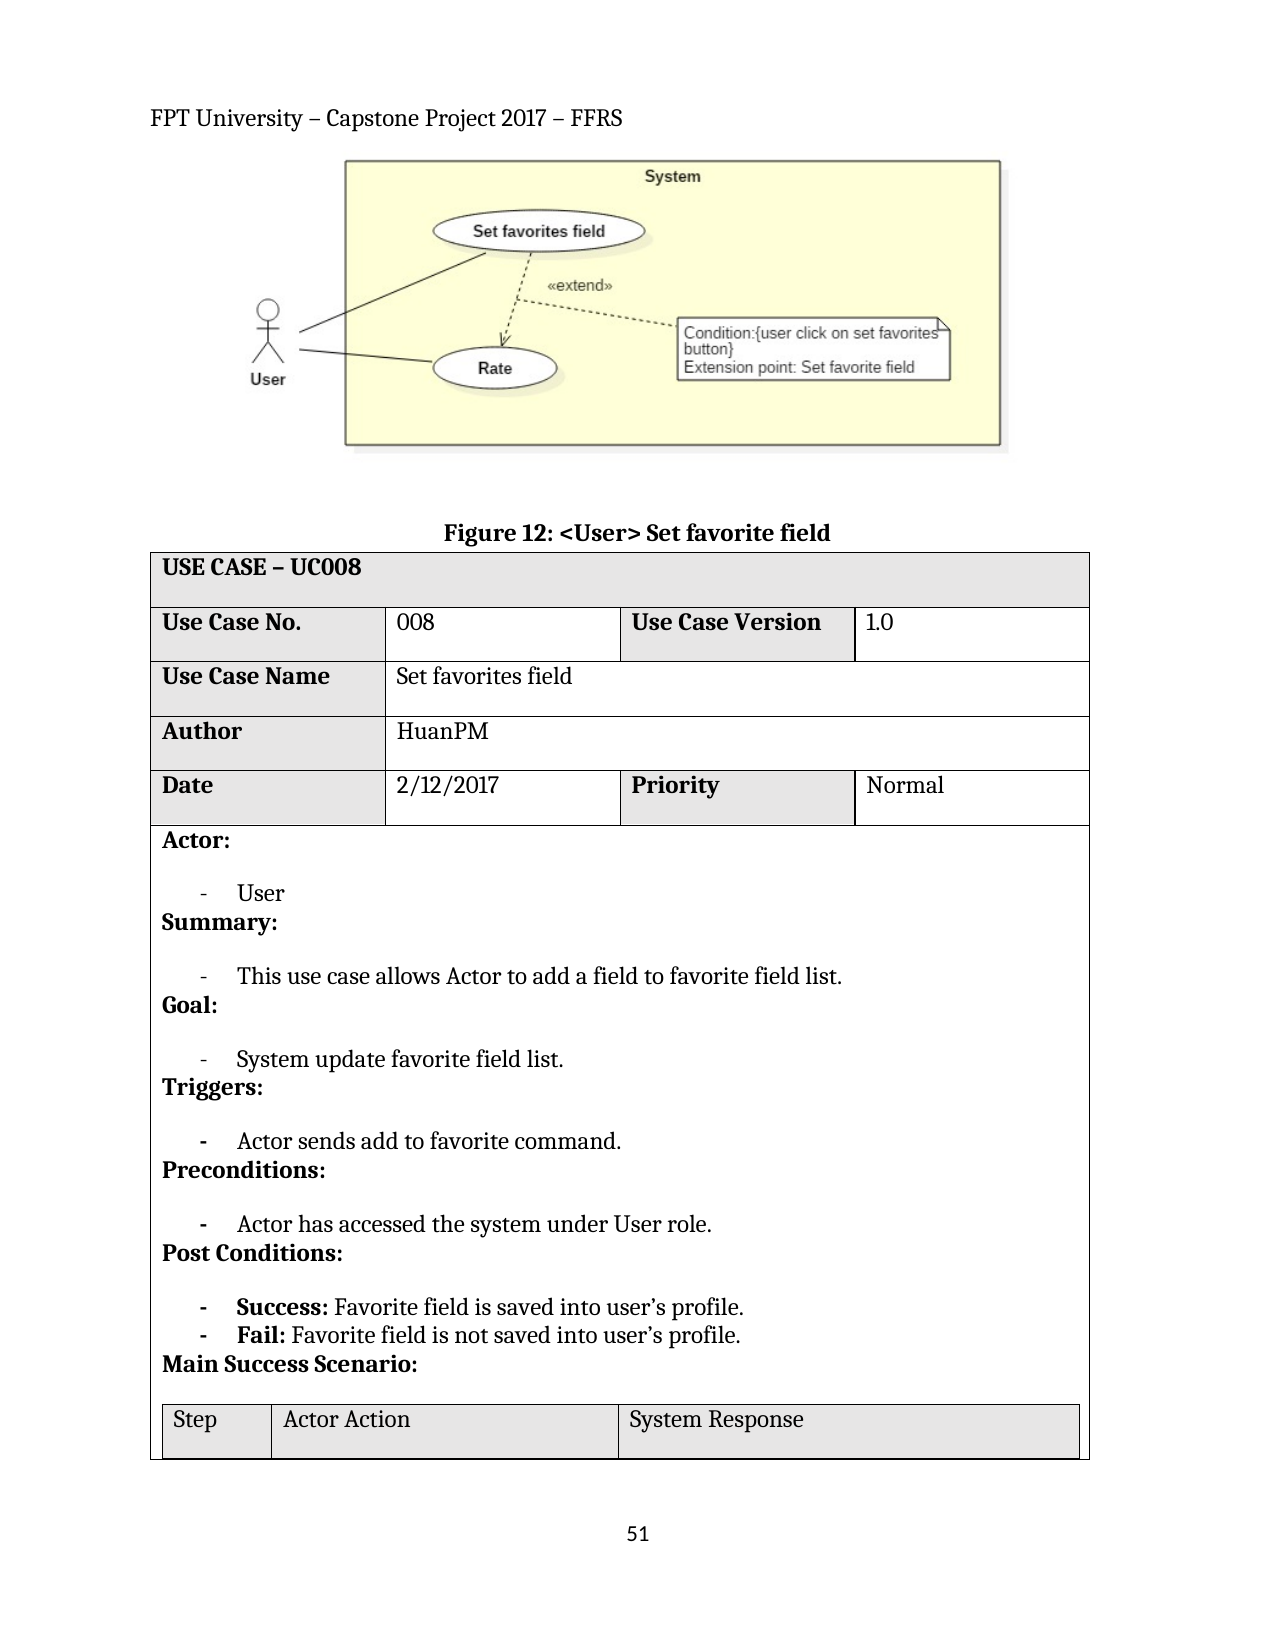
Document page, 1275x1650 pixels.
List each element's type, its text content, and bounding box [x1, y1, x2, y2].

table_cell Priority [621, 771, 854, 824]
table_cell Use Case No. [151, 608, 385, 661]
picture [226, 150, 1049, 494]
table_cell 1.0 [856, 608, 1089, 661]
table_cell Set favorites field [386, 662, 1089, 716]
table_cell Use Case Version [621, 608, 854, 661]
table_cell Normal [856, 771, 1089, 824]
table_cell 2/12/2017 [386, 771, 620, 824]
table_cell Author [151, 717, 385, 770]
text Figure 12: <User> Set favorite field [150, 519, 1125, 548]
table_cell HuanPM [386, 717, 1089, 770]
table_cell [151, 826, 1089, 1459]
table_cell Use Case Name [151, 662, 385, 716]
table_cell 008 [386, 608, 620, 661]
table_header USE CASE – UC008 [151, 553, 1089, 607]
table_cell Date [151, 771, 385, 824]
